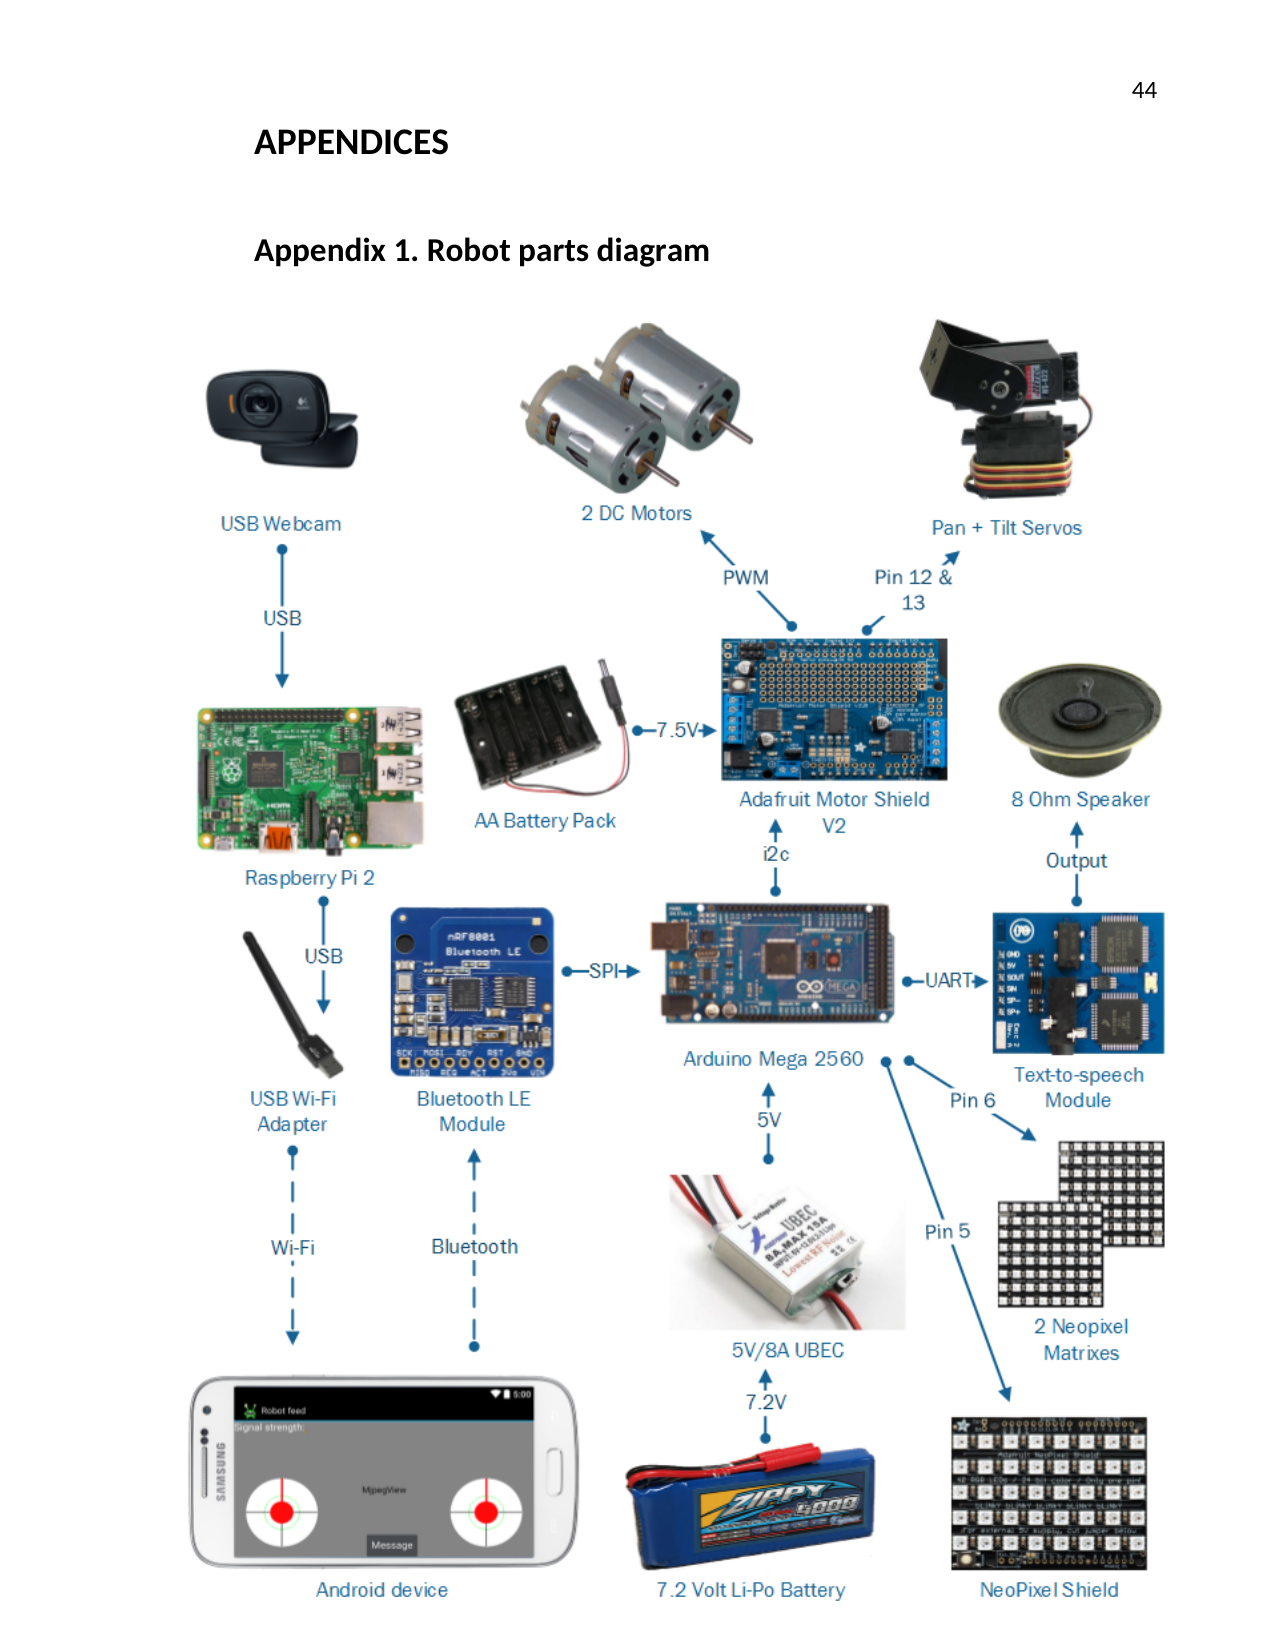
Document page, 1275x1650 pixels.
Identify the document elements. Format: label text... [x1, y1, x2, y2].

subtitle Appendices [254, 118, 1157, 164]
picture [182, 306, 1166, 1613]
subtitle Appendix 1. Robot parts diagram [254, 228, 1157, 269]
